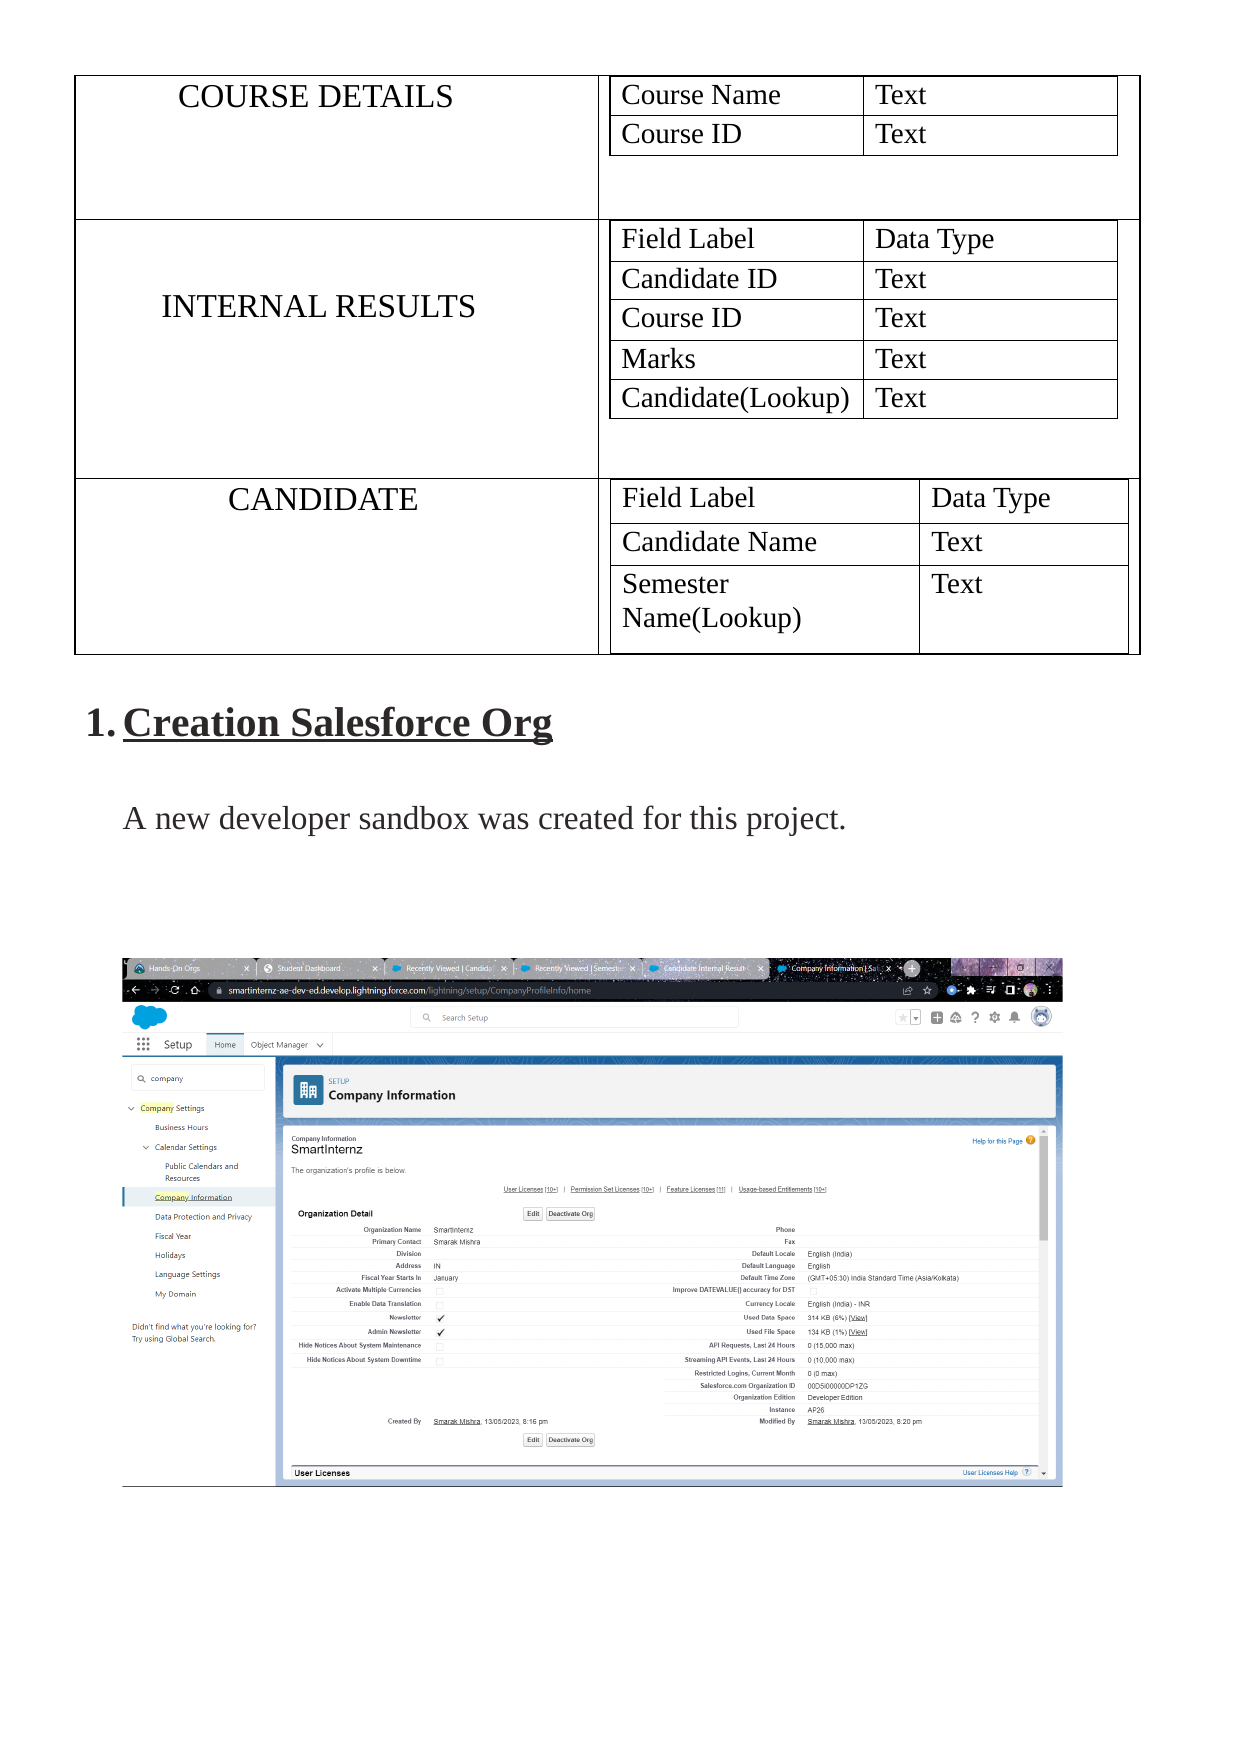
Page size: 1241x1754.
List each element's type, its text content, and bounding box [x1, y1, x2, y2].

table_cell [611, 480, 919, 523]
subtitle A new developer sandbox was created for this project. [122, 777, 1165, 836]
table_cell [599, 479, 610, 654]
table_cell COURSE DETAILS [76, 76, 598, 219]
table_cell [611, 524, 919, 565]
table_cell [599, 76, 1139, 219]
table_cell CANDIDATE [76, 479, 598, 654]
table_cell [1129, 479, 1139, 654]
table_cell [920, 566, 1128, 653]
table_cell INTERNAL RESULTS [76, 220, 598, 478]
table_cell [599, 220, 1139, 478]
picture [122, 958, 1063, 1487]
table_cell [920, 480, 1128, 523]
table_cell [920, 524, 1128, 565]
table_cell [611, 566, 919, 653]
subtitle Creation Salesforce Org [85, 686, 1165, 746]
